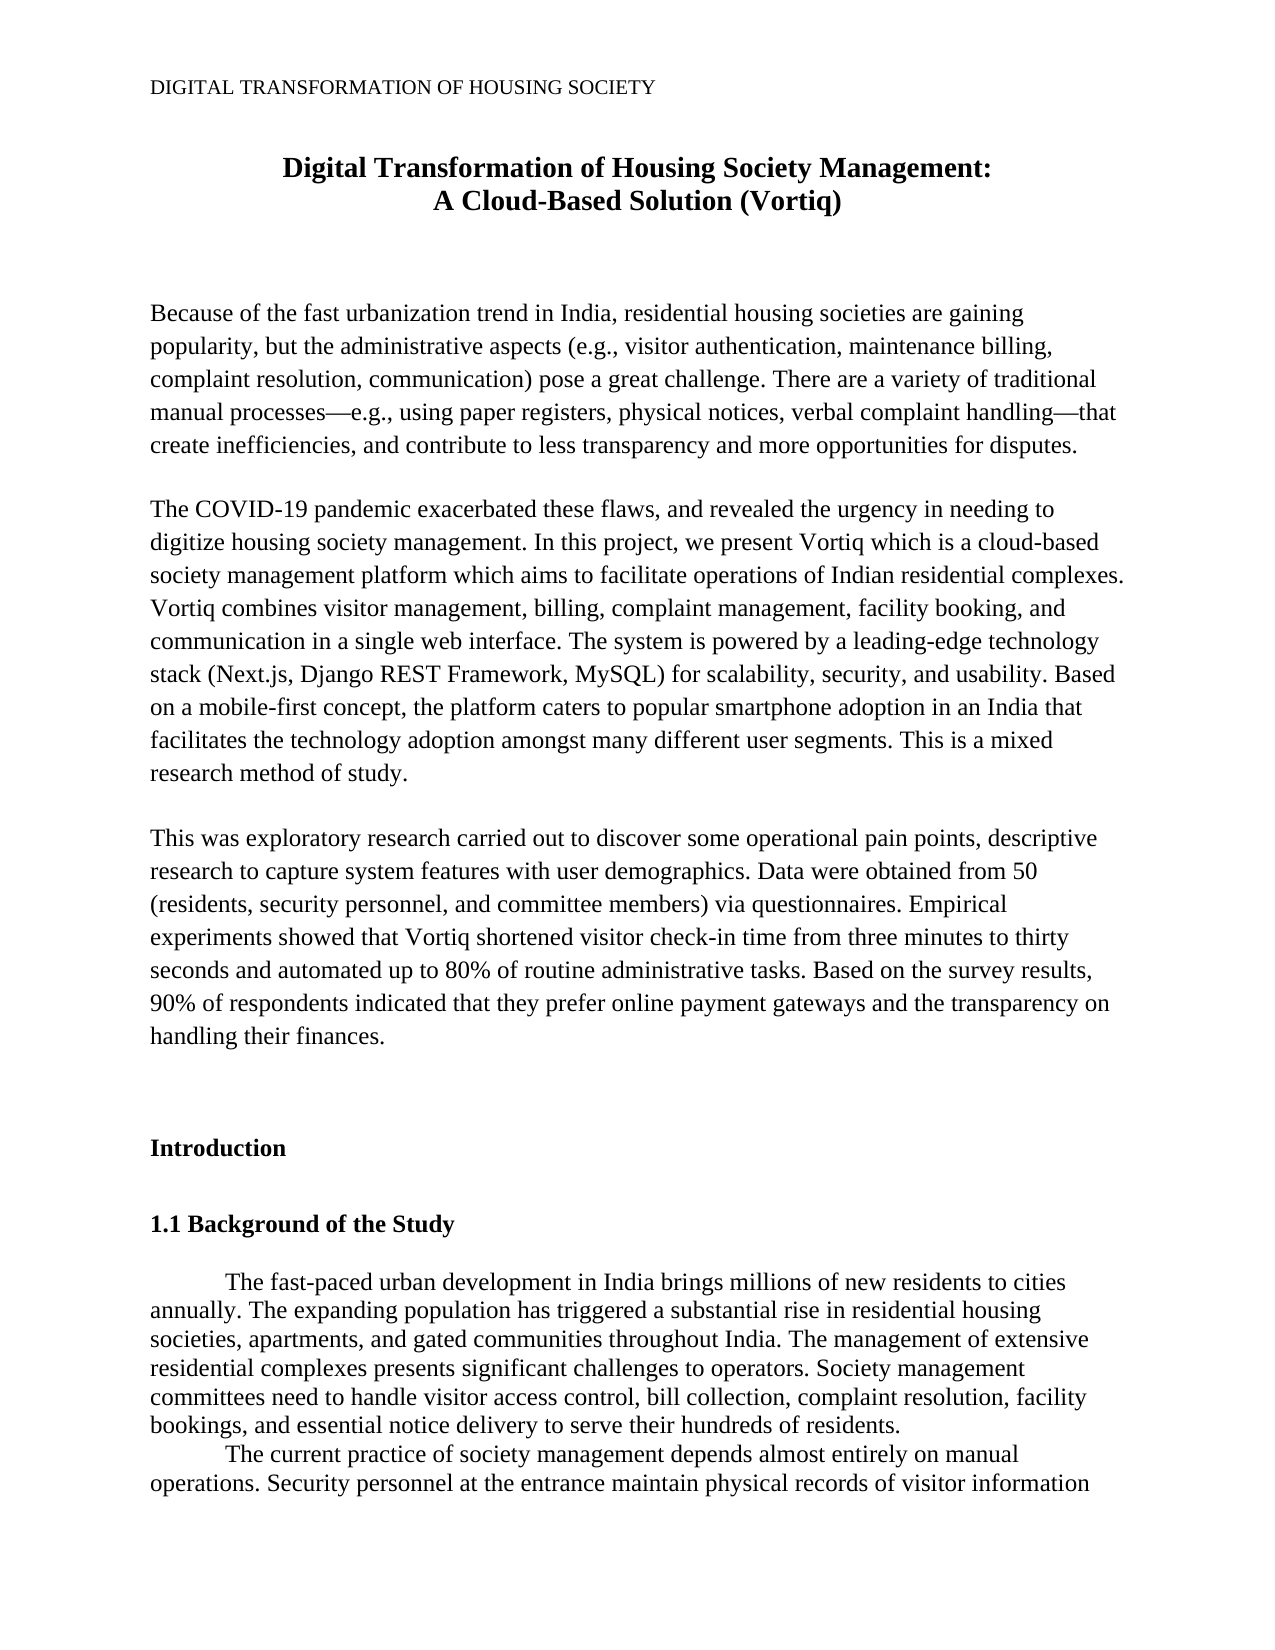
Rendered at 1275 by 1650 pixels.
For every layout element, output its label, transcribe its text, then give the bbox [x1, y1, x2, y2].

text The COVID‑19 pandemic exacerbated these flaws, and revealed the urgency in needing to digitize housing society management. In this project, we present Vortiq which is a cloud‑based society management platform which aims to facilitate operations of Indian residential complexes. Vortiq combines visitor management, billing, complaint management, facility booking, and communication in a single web interface. The system is powered by a leading-edge technology stack (Next.js, Django REST Framework, MySQL) for scalability, security, and usability. Based on a mobile‑first concept, the platform caters to popular smartphone adoption in an India that facilitates the technology adoption amongst many different user segments. This is a mixed research method of study. [150, 494, 1125, 787]
text Digital Transformation of Housing Society Management: A Cloud-Based Solution (Vortiq) [150, 150, 1125, 217]
text This was exploratory research carried out to discover some operational pain points, descriptive research to capture system features with user demographics. Data were obtained from 50 (residents, security personnel, and committee members) via questionnaires. Empirical experiments showed that Vortiq shortened visitor check‑in time from three minutes to thirty seconds and automated up to 80% of routine administrative tasks. Based on the survey results, 90% of respondents indicated that they prefer online payment gateways and the transparency on handling their finances. [150, 823, 1125, 1049]
text 1.1 Background of the Study [150, 1209, 1125, 1238]
text Because of the fast urbanization trend in India, residential housing societies are gaining popularity, but the administrative aspects (e.g., visitor authentication, maintenance billing, complaint resolution, communication) pose a great challenge. There are a variety of traditional manual processes—e.g., using paper registers, physical notices, verbal complaint handling—that create inefficiencies, and contribute to less transparency and more opportunities for disputes. [150, 298, 1125, 459]
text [150, 1439, 1125, 1497]
text Introduction [150, 1133, 1125, 1162]
text The fast-paced urban development in India brings millions of new residents to cities annually. The expanding population has triggered a substantial rise in residential housing societies, apartments, and gated communities throughout India. The management of extensive residential complexes presents significant challenges to operators. Society management committees need to handle visitor access control, bill collection, complaint resolution, facility bookings, and essential notice delivery to serve their hundreds of residents. [150, 1267, 1125, 1439]
